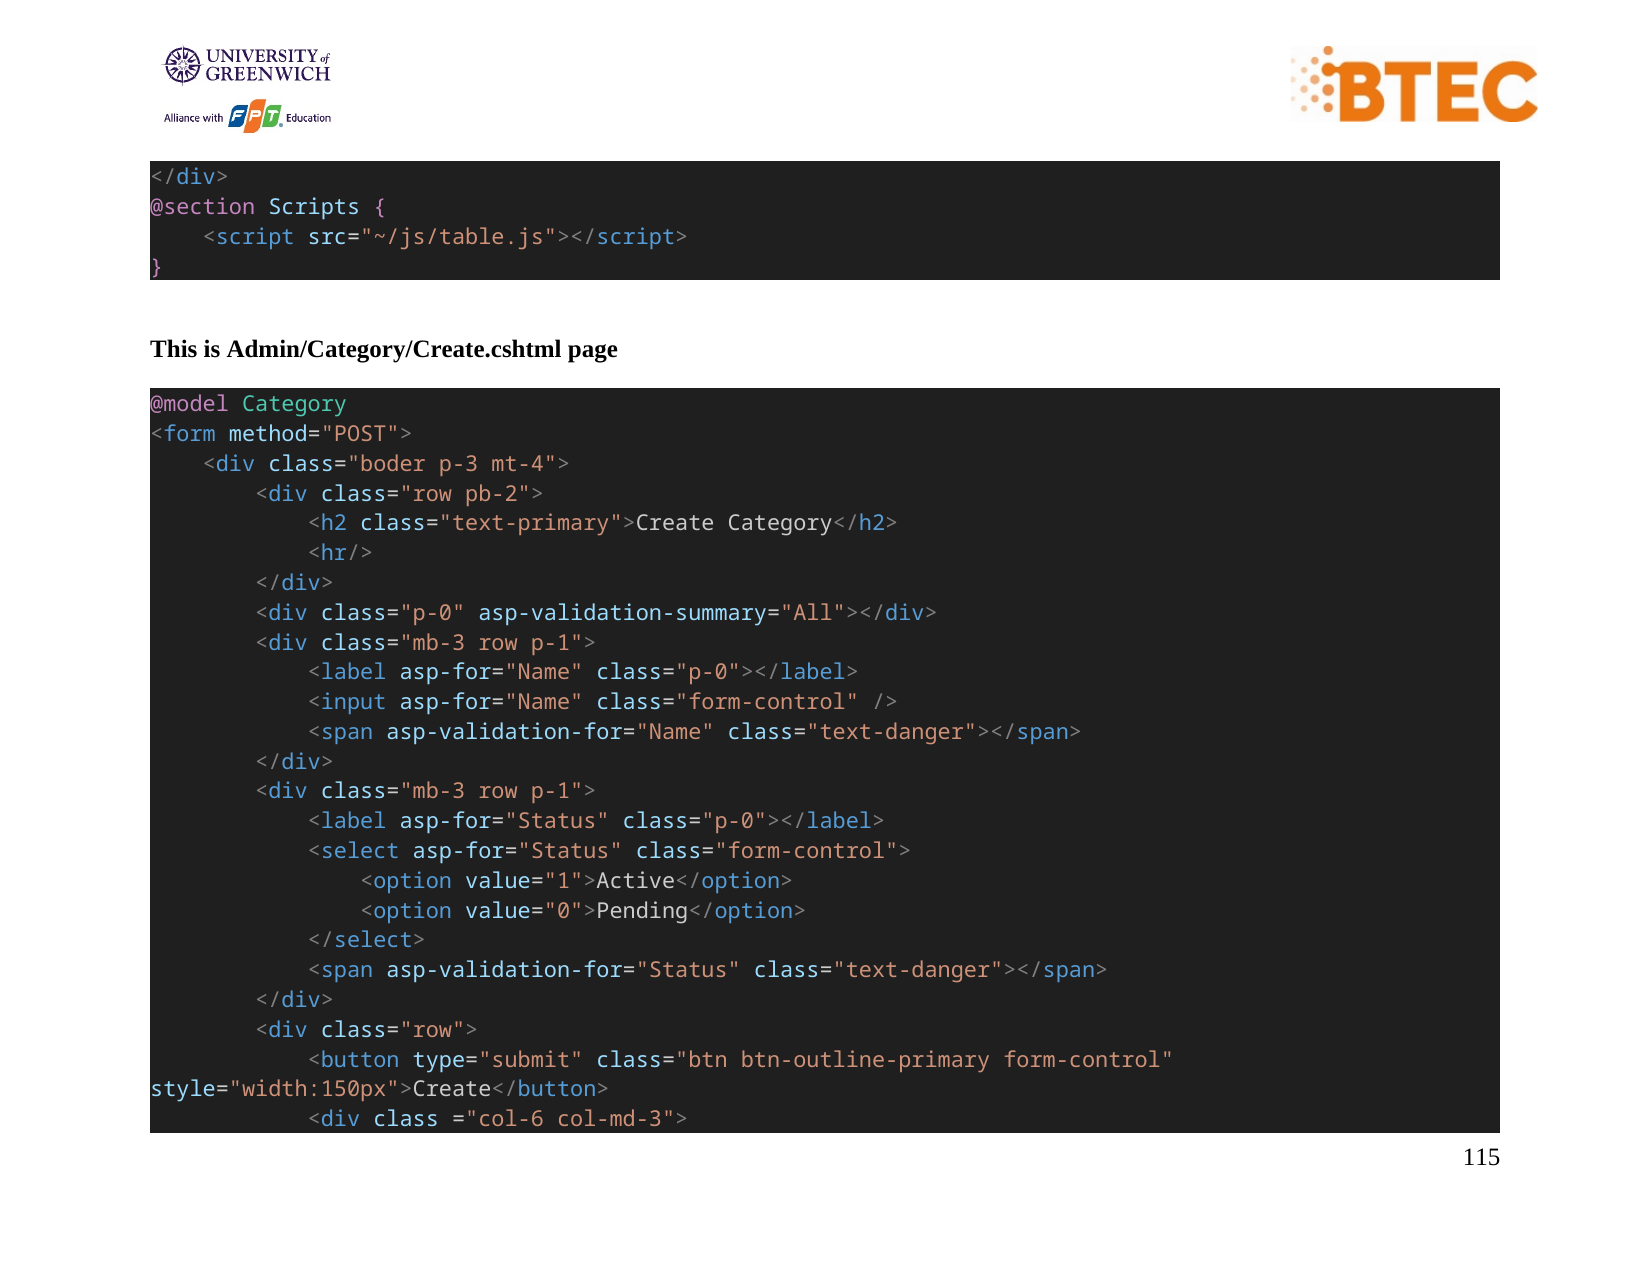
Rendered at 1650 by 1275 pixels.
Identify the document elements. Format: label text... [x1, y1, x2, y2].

text <label asp-for="Name" class="p-0"></label> [150, 656, 1500, 686]
text @model Category [150, 388, 1500, 418]
text </div> [150, 984, 1500, 1014]
text <div class="boder p-3 mt-4"> [150, 448, 1500, 477]
text <option value="0">Pending</option> [150, 894, 1500, 924]
text <span asp-validation-for="Status" class="text-danger"></span> [150, 954, 1500, 984]
text <div class="row"> [150, 1014, 1500, 1043]
text </div> [150, 746, 1500, 775]
picture [150, 32, 343, 144]
text <option value="1">Active</option> [150, 865, 1500, 894]
text <div class="row pb-2"> [150, 477, 1500, 507]
text </select> [150, 924, 1500, 954]
text <span asp-validation-for="Name" class="text-danger"></span> [150, 716, 1500, 746]
text } [150, 251, 1500, 280]
text <h2 class="text-primary">Create Category</h2> [150, 507, 1500, 537]
text <div class="p-0" asp-validation-summary="All"></div> [150, 597, 1500, 626]
text <form method="POST"> [150, 418, 1500, 448]
text </div> [150, 567, 1500, 597]
text This is Admin/Category/Create.cshtml page [150, 334, 1500, 363]
text <button type="submit" class="btn btn-outline-primary form-control" style="width:150px">Create</button> [150, 1043, 1500, 1103]
text <div class="mb-3 row p-1"> [150, 775, 1500, 805]
picture [1290, 46, 1538, 122]
text <hr/> [150, 537, 1500, 567]
text <div class ="col-6 col-md-3"> [150, 1103, 1500, 1133]
text <div class="mb-3 row p-1"> [150, 626, 1500, 656]
text </div> [150, 161, 1500, 191]
text @section Scripts { [150, 191, 1500, 221]
text <select asp-for="Status" class="form-control"> [150, 835, 1500, 865]
text <label asp-for="Status" class="p-0"></label> [150, 805, 1500, 835]
text <input asp-for="Name" class="form-control" /> [150, 686, 1500, 716]
text <script src="~/js/table.js"></script> [150, 221, 1500, 251]
